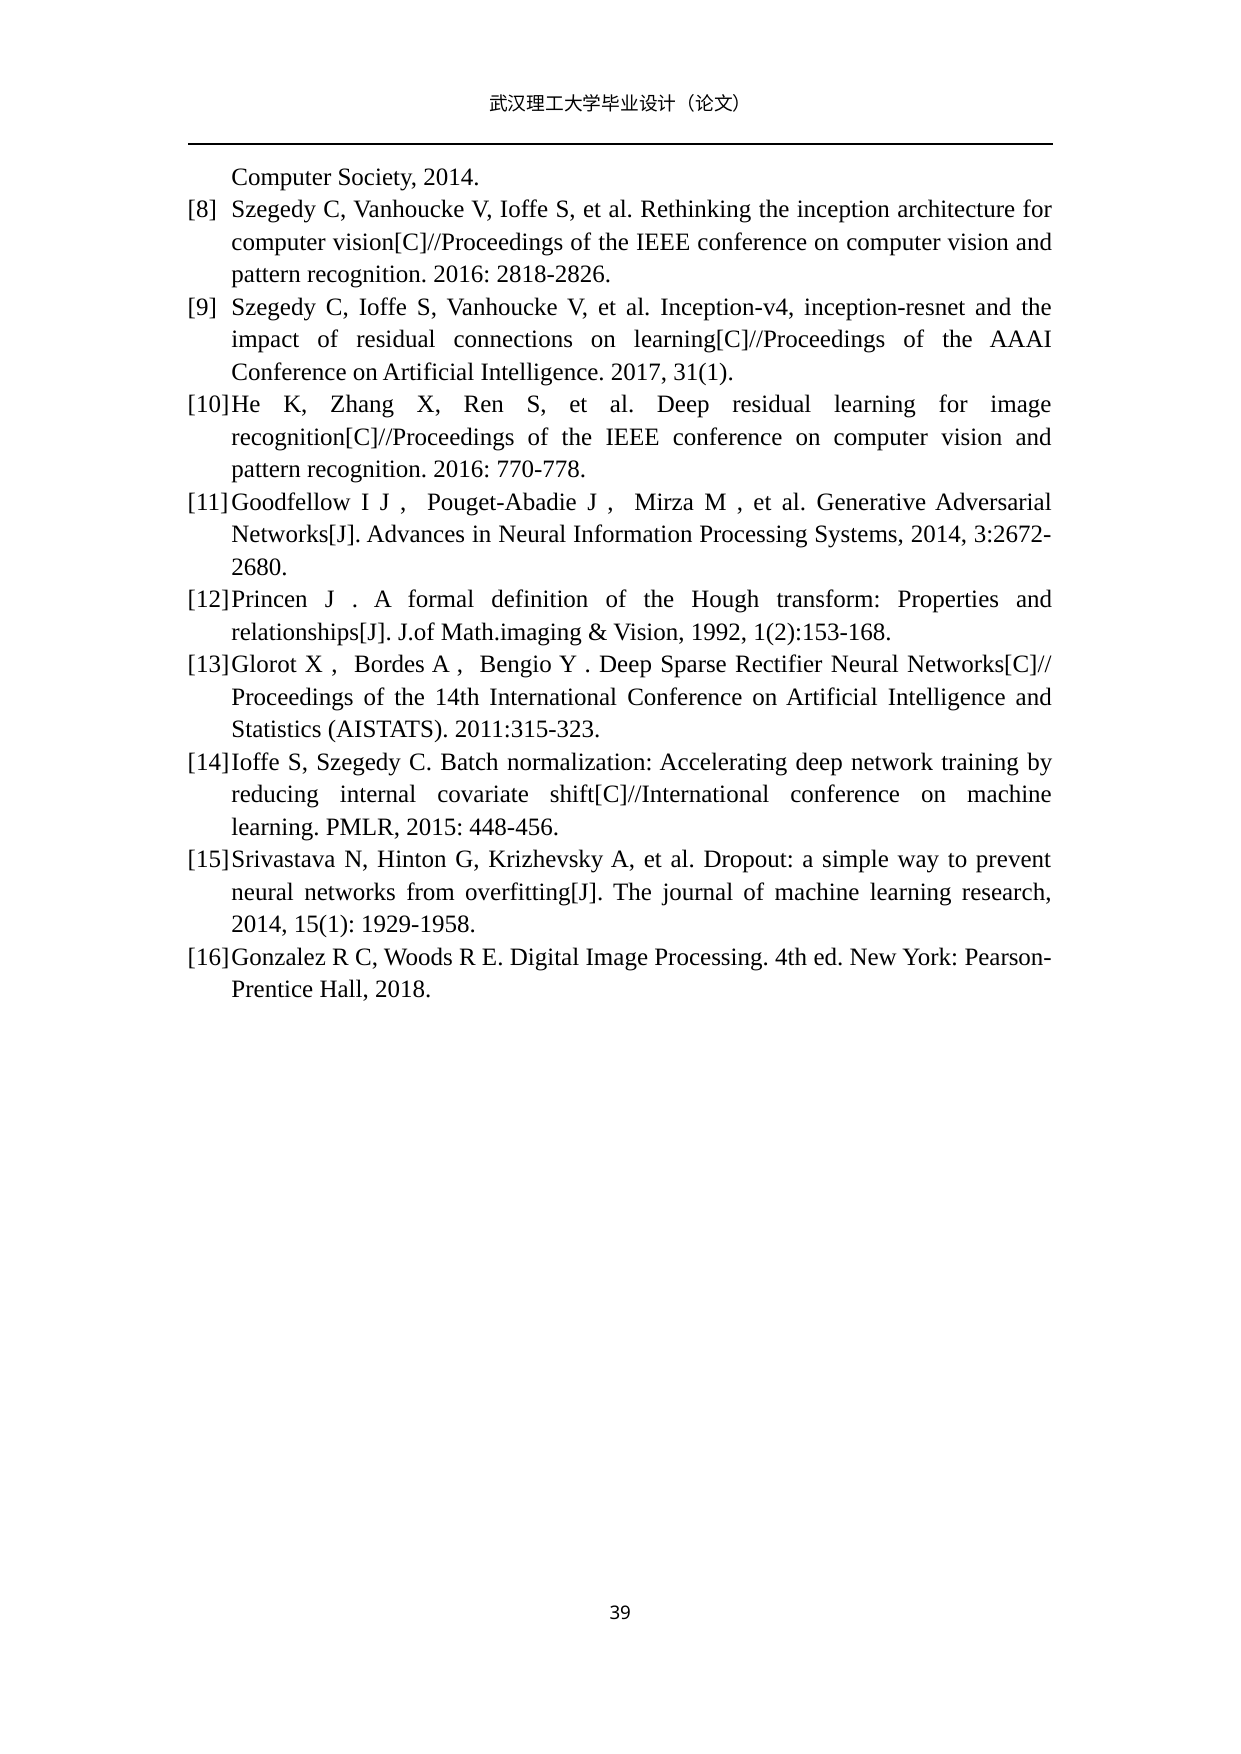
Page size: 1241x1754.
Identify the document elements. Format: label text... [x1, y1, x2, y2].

list Princen J . A formal definition of the Hough transform: Properties and relationships[J]. J.of Math.imaging & Vision, 1992, 1(2):153-168. [187, 582, 1053, 647]
list Ioffe S, Szegedy C. Batch normalization: Accelerating deep network training by reducing internal covariate shift[C]//International conference on machine learning. PMLR, 2015: 448-456. [187, 745, 1053, 842]
list Glorot X , Bordes A , Bengio Y . Deep Sparse Rectifier Neural Networks[C]// Proceedings of the 14th International Conference on Artificial Intelligence and Statistics (AISTATS). 2011:315-323. [187, 647, 1053, 745]
list Goodfellow I J , Pouget-Abadie J , Mirza M , et al. Generative Adversarial Networks[J]. Advances in Neural Information Processing Systems, 2014, 3:2672-2680. [187, 485, 1053, 582]
list Gonzalez R C, Woods R E. Digital Image Processing. 4th ed. New York: Pearson-Prentice Hall, 2018. [187, 940, 1053, 1005]
list He K, Zhang X, Ren S, et al. Deep residual learning for image recognition[C]//Proceedings of the IEEE conference on computer vision and pattern recognition. 2016: 770-778. [187, 387, 1053, 485]
list Szegedy C, Ioffe S, Vanhoucke V, et al. Inception-v4, inception-resnet and the impact of residual connections on learning[C]//Proceedings of the AAAI Conference on Artificial Intelligence. 2017, 31(1). [187, 290, 1053, 387]
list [187, 160, 1053, 192]
list Szegedy C, Vanhoucke V, Ioffe S, et al. Rethinking the inception architecture for computer vision[C]//Proceedings of the IEEE conference on computer vision and pattern recognition. 2016: 2818-2826. [187, 192, 1053, 290]
list Srivastava N, Hinton G, Krizhevsky A, et al. Dropout: a simple way to prevent neural networks from overfitting[J]. The journal of machine learning research, 2014, 15(1): 1929-1958. [187, 842, 1053, 940]
